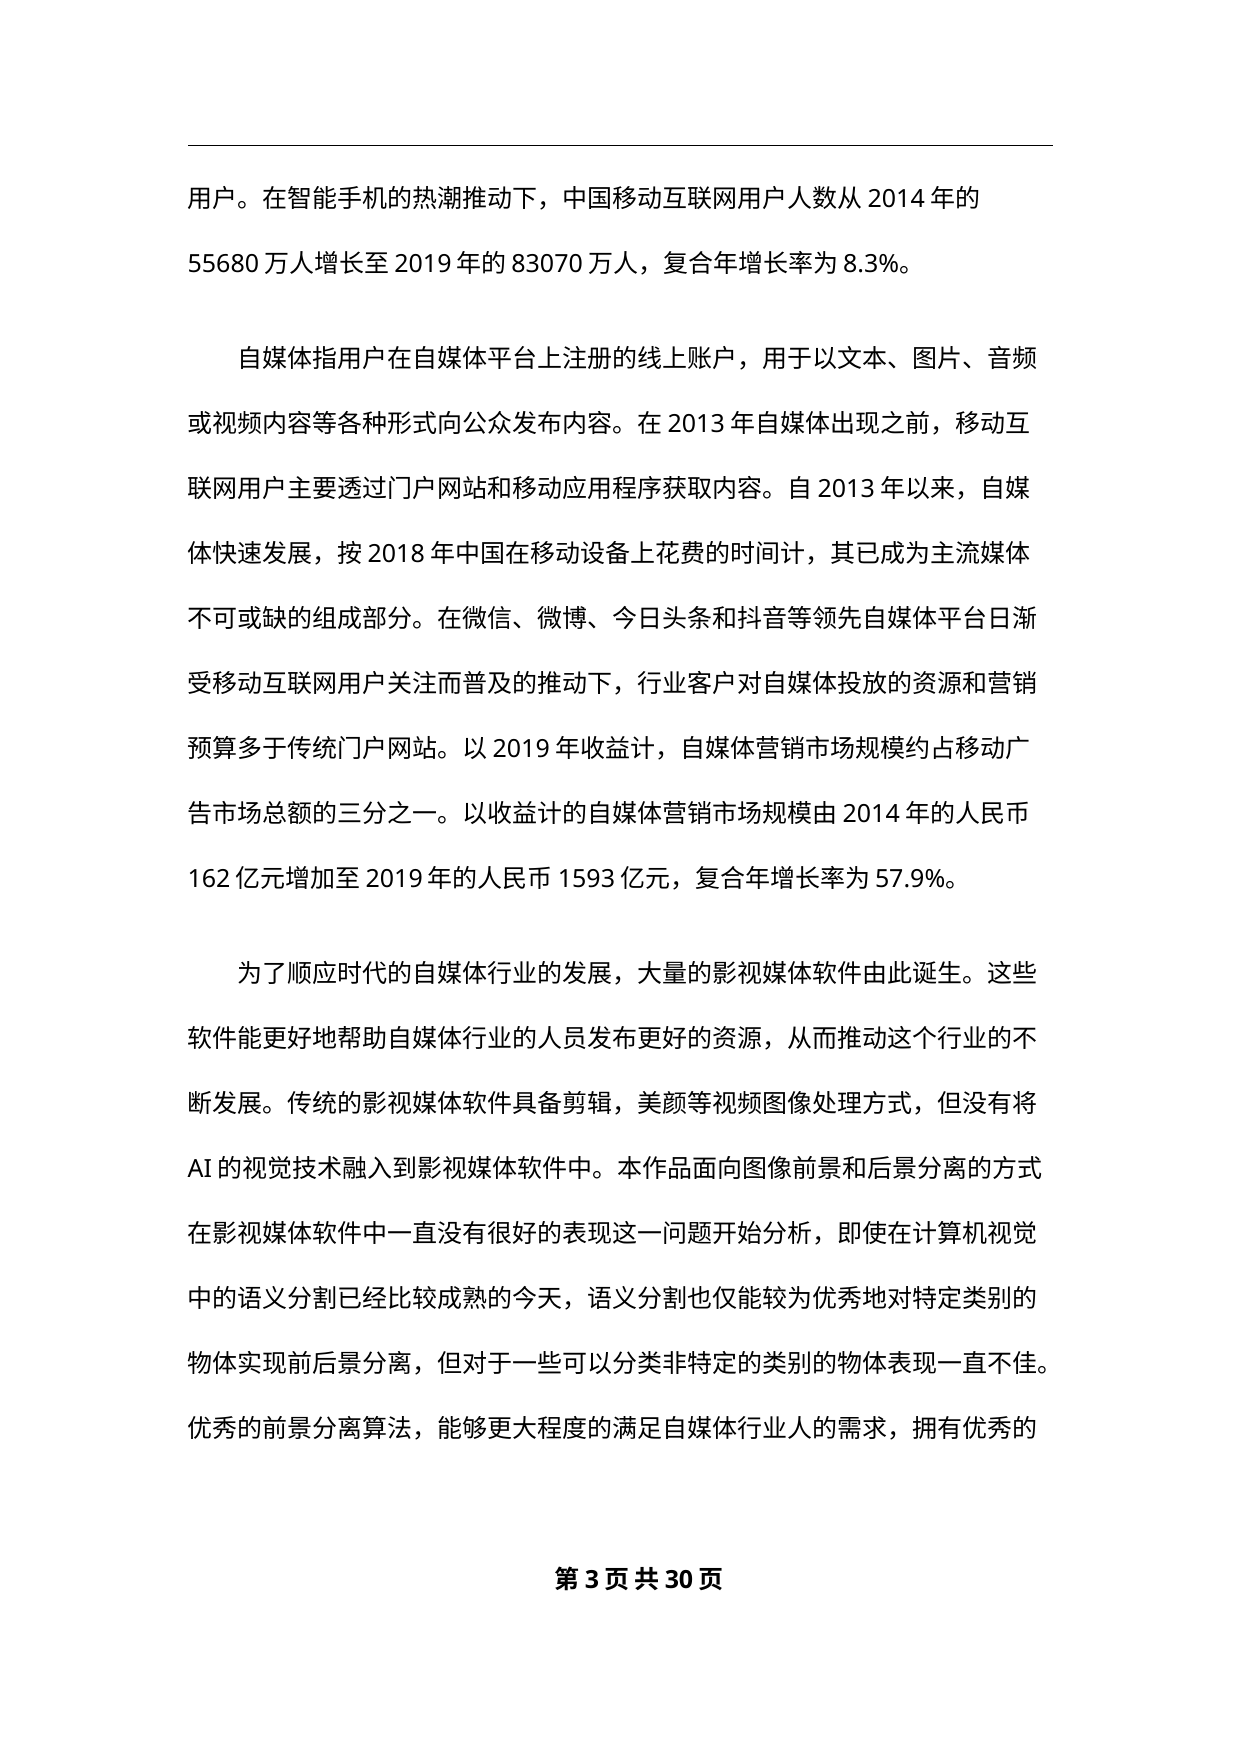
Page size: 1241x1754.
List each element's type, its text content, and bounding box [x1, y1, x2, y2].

text 自媒体指用户在自媒体平台上注册的线上账户，用于以文本、图片、音频或视频内容等各种形式向公众发布内容。在2013年自媒体出现之前，移动互联网用户主要透过门户网站和移动应用程序获取内容。自2013年以来，自媒体快速发展，按2018年中国在移动设备上花费的时间计，其已成为主流媒体不可或缺的组成部分。在微信、微博、今日头条和抖音等领先自媒体平台日渐受移动互联网用户关注而普及的推动下，行业客户对自媒体投放的资源和营销预算多于传统门户网站。以2019年收益计，自媒体营销市场规模约占移动广告市场总额的三分之一。以收益计的自媒体营销市场规模由2014年的人民币162亿元增加至2019年的人民币1593亿元，复合年增长率为57.9%。 [187, 324, 1053, 909]
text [187, 939, 1053, 1459]
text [187, 164, 1053, 294]
